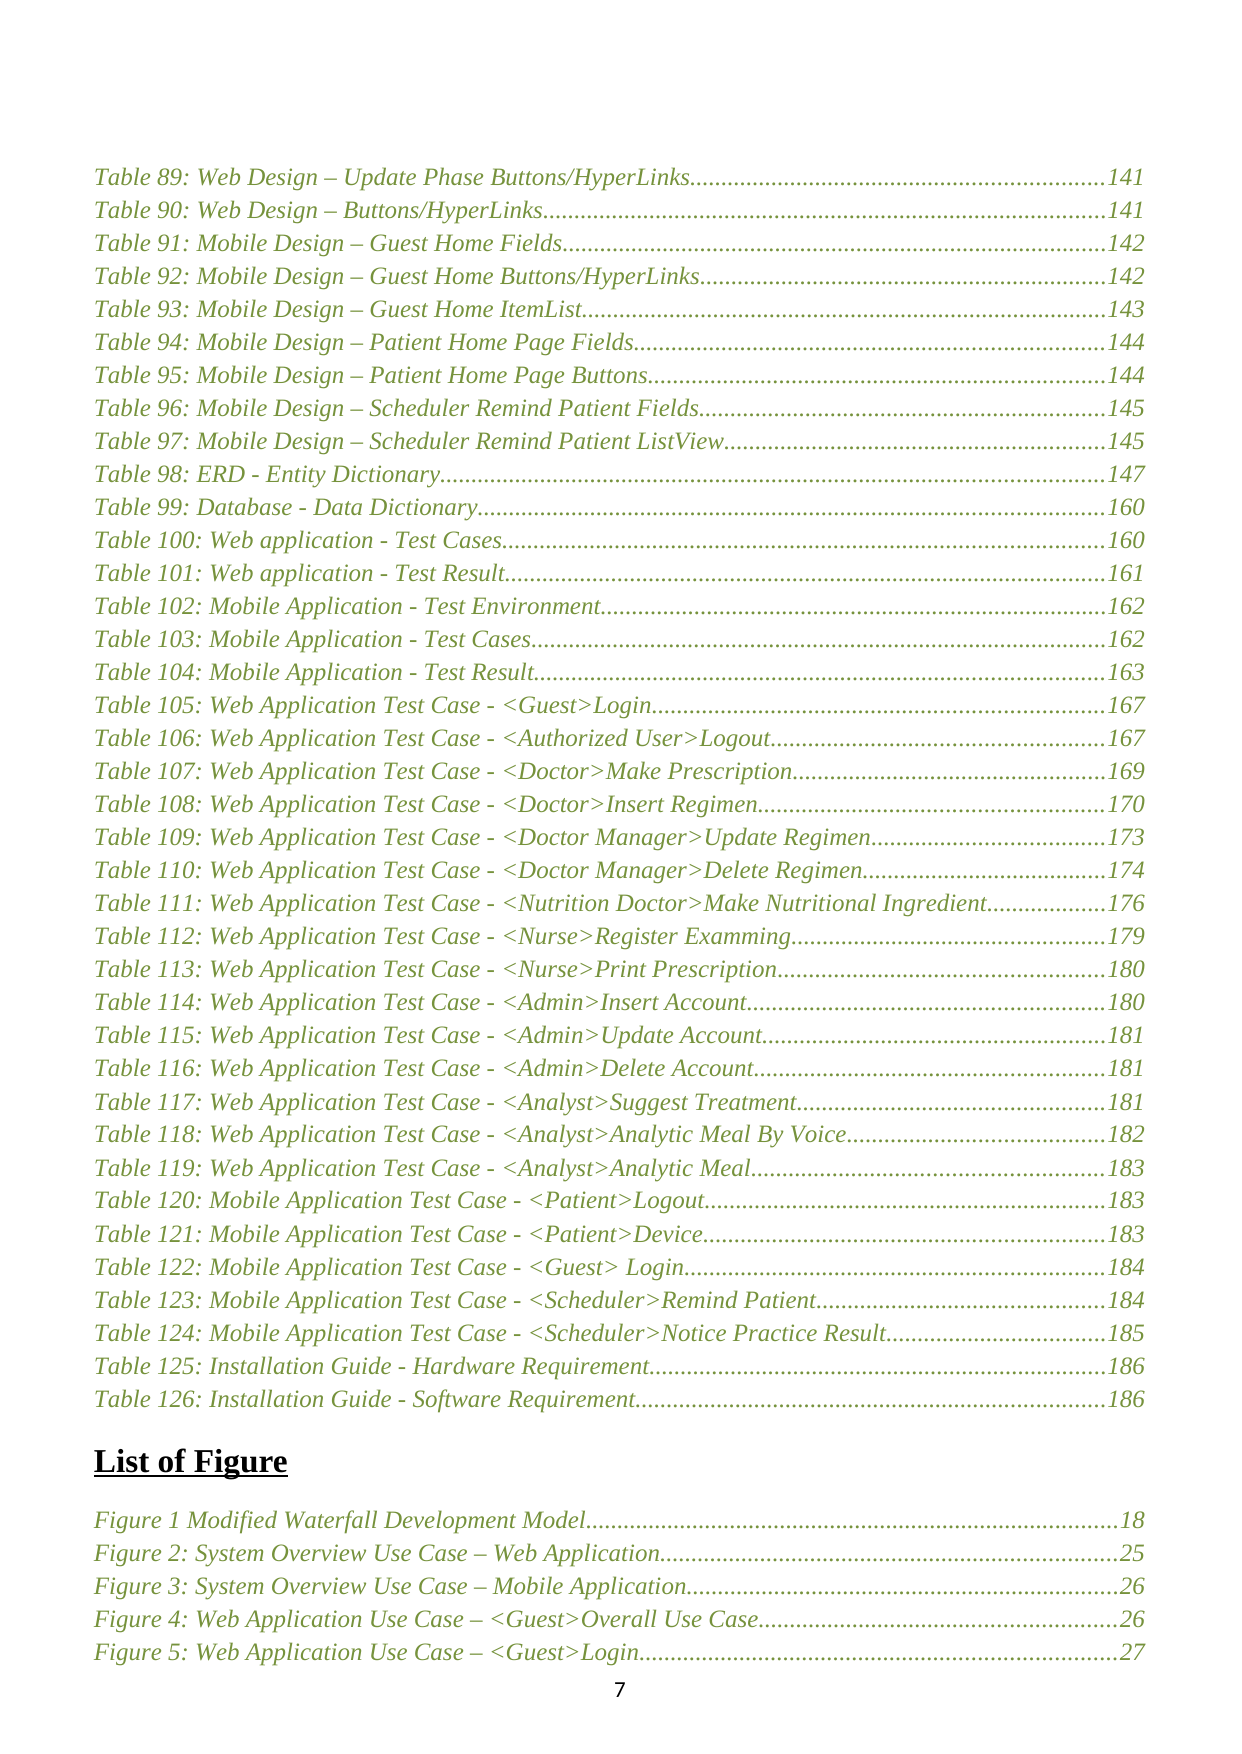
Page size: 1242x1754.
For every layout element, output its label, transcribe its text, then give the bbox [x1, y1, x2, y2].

text Table 108: Web Application Test Case - <Doctor>Insert Regimen 170 [94, 789, 1146, 818]
text Table 93: Mobile Design – Guest Home ItemList 143 [94, 294, 1146, 323]
text Table 122: Mobile Application Test Case - <Guest> Login 184 [94, 1252, 1146, 1280]
text Figure 4: Web Application Use Case – <Guest>Overall Use Case 26 [94, 1604, 1146, 1633]
text Table 97: Mobile Design – Scheduler Remind Patient ListView 145 [94, 426, 1146, 455]
text Table 115: Web Application Test Case - <Admin>Update Account 181 [94, 1021, 1146, 1049]
text Table 123: Mobile Application Test Case - <Scheduler>Remind Patient 184 [94, 1285, 1146, 1313]
text Table 124: Mobile Application Test Case - <Scheduler>Notice Practice Result 185 [94, 1318, 1146, 1346]
text Table 90: Web Design – Buttons/HyperLinks 141 [94, 195, 1146, 224]
text Table 94: Mobile Design – Patient Home Page Fields 144 [94, 327, 1146, 356]
text Figure 1 Modified Waterfall Development Model 18 [94, 1505, 1146, 1534]
text Table 102: Mobile Application - Test Environment 162 [94, 591, 1146, 620]
text Table 114: Web Application Test Case - <Admin>Insert Account 180 [94, 987, 1146, 1016]
text Table 109: Web Application Test Case - <Doctor Manager>Update Regimen 173 [94, 822, 1146, 851]
text Table 99: Database - Data Dictionary 160 [94, 492, 1146, 521]
text Figure 3: System Overview Use Case – Mobile Application 26 [94, 1571, 1146, 1600]
text Table 112: Web Application Test Case - <Nurse>Register Examming 179 [94, 921, 1146, 950]
text Table 89: Web Design – Update Phase Buttons/HyperLinks 141 [94, 162, 1146, 191]
text Figure 2: System Overview Use Case – Web Application 25 [94, 1538, 1146, 1567]
subtitle List of Figure [94, 1442, 1146, 1480]
text Table 104: Mobile Application - Test Result 163 [94, 657, 1146, 686]
text Table 125: Installation Guide - Hardware Requirement 186 [94, 1351, 1146, 1379]
text Table 117: Web Application Test Case - <Analyst>Suggest Treatment 181 [94, 1087, 1146, 1115]
text Table 95: Mobile Design – Patient Home Page Buttons 144 [94, 360, 1146, 389]
text Table 101: Web application - Test Result 161 [94, 558, 1146, 587]
text Table 121: Mobile Application Test Case - <Patient>Device 183 [94, 1219, 1146, 1247]
text Table 96: Mobile Design – Scheduler Remind Patient Fields 145 [94, 393, 1146, 422]
text Table 106: Web Application Test Case - <Authorized User>Logout 167 [94, 723, 1146, 752]
text Table 105: Web Application Test Case - <Guest>Login 167 [94, 690, 1146, 719]
text Table 98: ERD - Entity Dictionary 147 [94, 459, 1146, 488]
text Table 116: Web Application Test Case - <Admin>Delete Account 181 [94, 1053, 1146, 1082]
text Table 110: Web Application Test Case - <Doctor Manager>Delete Regimen 174 [94, 855, 1146, 884]
text Table 111: Web Application Test Case - <Nutrition Doctor>Make Nutritional Ingredient 176 [94, 888, 1146, 917]
text Table 126: Installation Guide - Software Requirement 186 [94, 1384, 1146, 1412]
text Table 100: Web application - Test Cases 160 [94, 525, 1146, 554]
text Table 118: Web Application Test Case - <Analyst>Analytic Meal By Voice 182 [94, 1119, 1146, 1148]
text Figure 5: Web Application Use Case – <Guest>Login 27 [94, 1637, 1146, 1666]
text Table 119: Web Application Test Case - <Analyst>Analytic Meal 183 [94, 1153, 1146, 1181]
text Table 103: Mobile Application - Test Cases 162 [94, 624, 1146, 653]
text Table 91: Mobile Design – Guest Home Fields 142 [94, 228, 1146, 257]
text Table 113: Web Application Test Case - <Nurse>Print Prescription 180 [94, 954, 1146, 983]
text Table 120: Mobile Application Test Case - <Patient>Logout 183 [94, 1186, 1146, 1214]
text Table 107: Web Application Test Case - <Doctor>Make Prescription 169 [94, 756, 1146, 785]
text Table 92: Mobile Design – Guest Home Buttons/HyperLinks 142 [94, 261, 1146, 290]
